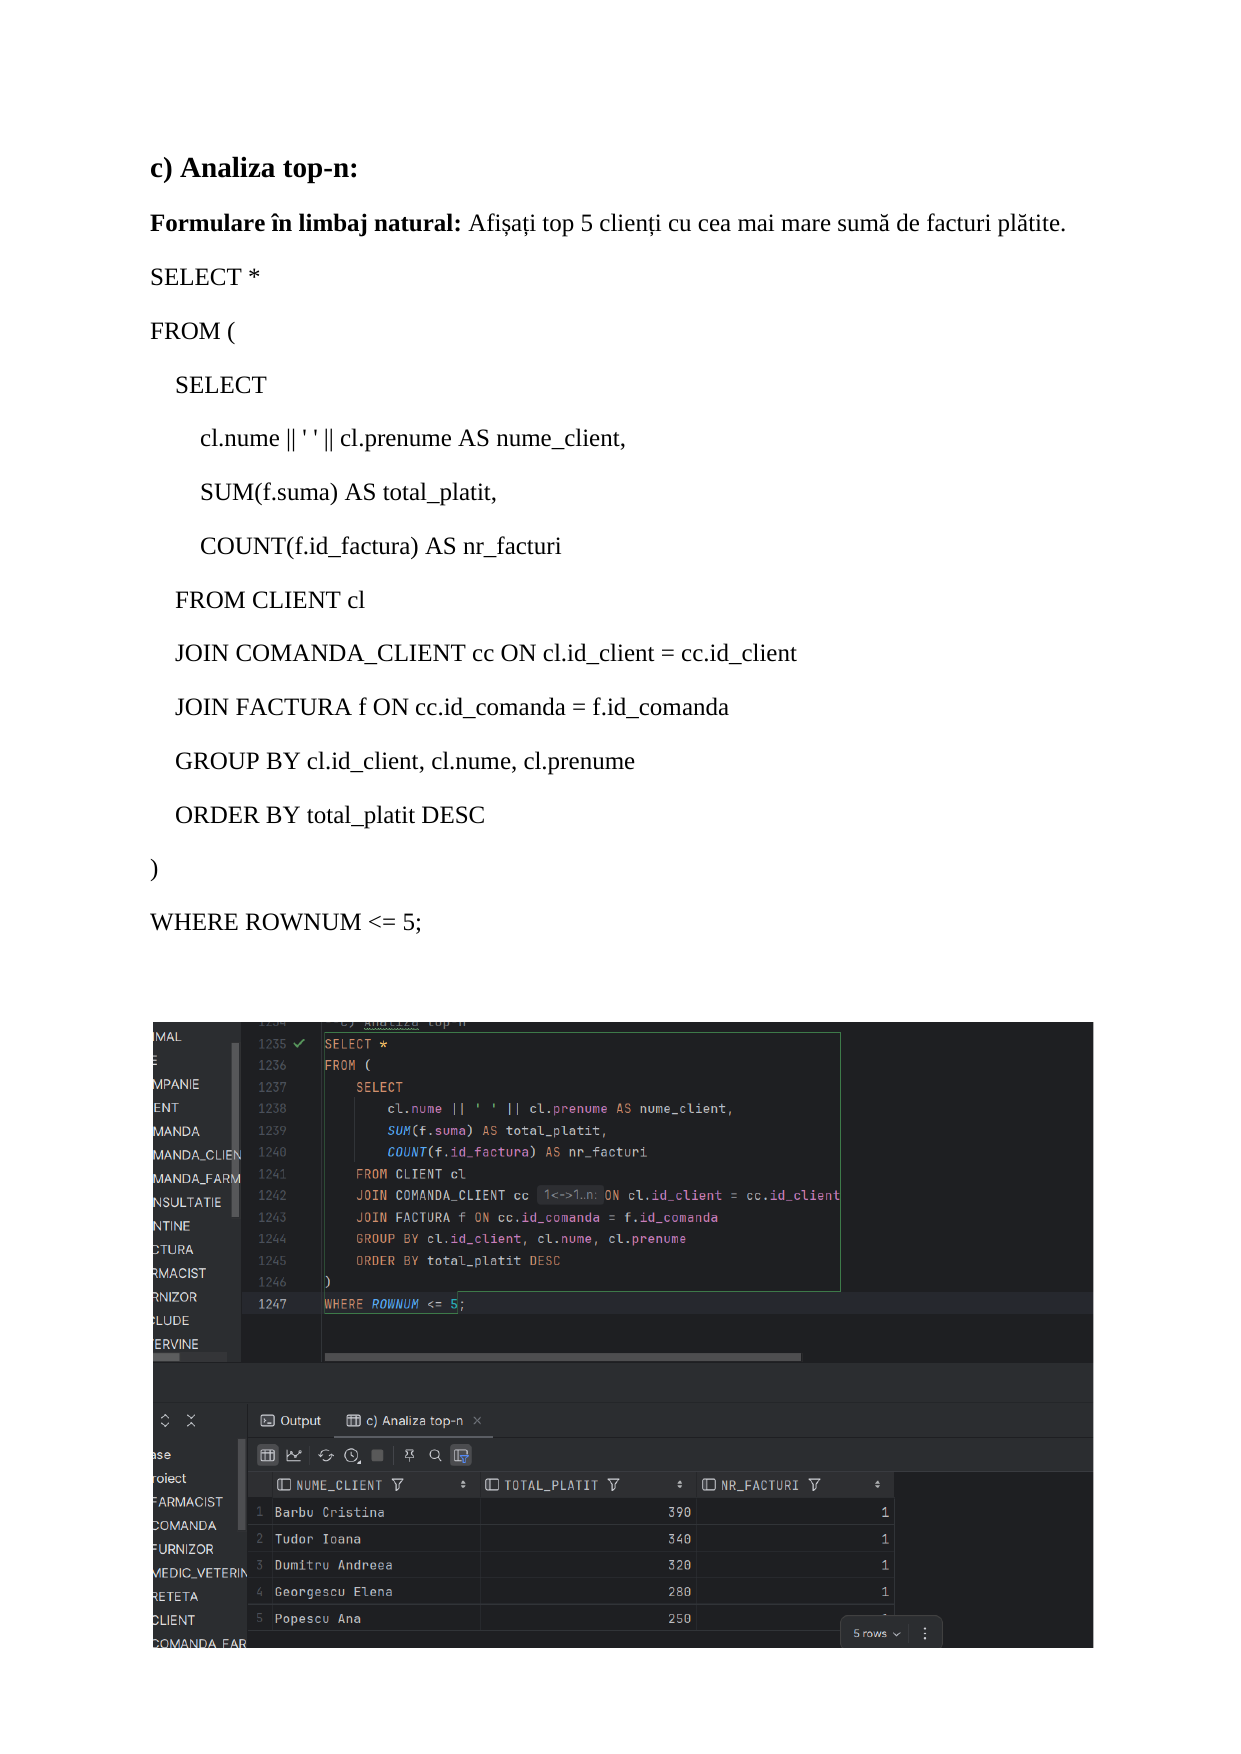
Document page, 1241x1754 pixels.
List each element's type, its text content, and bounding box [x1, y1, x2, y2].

text ) [150, 853, 1090, 882]
text COUNT(f.id_factura) AS nr_facturi [150, 531, 1090, 560]
text ORDER BY total_platit DESC [150, 800, 1090, 828]
picture [153, 1022, 1094, 1648]
text SELECT [150, 370, 1090, 398]
text WHERE ROWNUM <= 5; [150, 907, 1090, 936]
text GROUP BY cl.id_client, cl.nume, cl.prenume [150, 746, 1090, 775]
subtitle c) Analiza top-n: [150, 150, 1090, 183]
text SUM(f.suma) AS total_platit, [150, 477, 1090, 506]
text SELECT * [150, 262, 1090, 291]
text JOIN COMANDA_CLIENT cc ON cl.id_client = cc.id_client [150, 638, 1090, 667]
text cl.nume || ' ' || cl.prenume AS nume_client, [150, 423, 1090, 452]
text FROM CLIENT cl [150, 585, 1090, 613]
text Formulare în limbaj natural: Afișați top 5 clienți cu cea mai mare sumă de facturi plătite. [150, 208, 1090, 237]
text FROM ( [150, 316, 1090, 345]
text JOIN FACTURA f ON cc.id_comanda = f.id_comanda [150, 692, 1090, 721]
